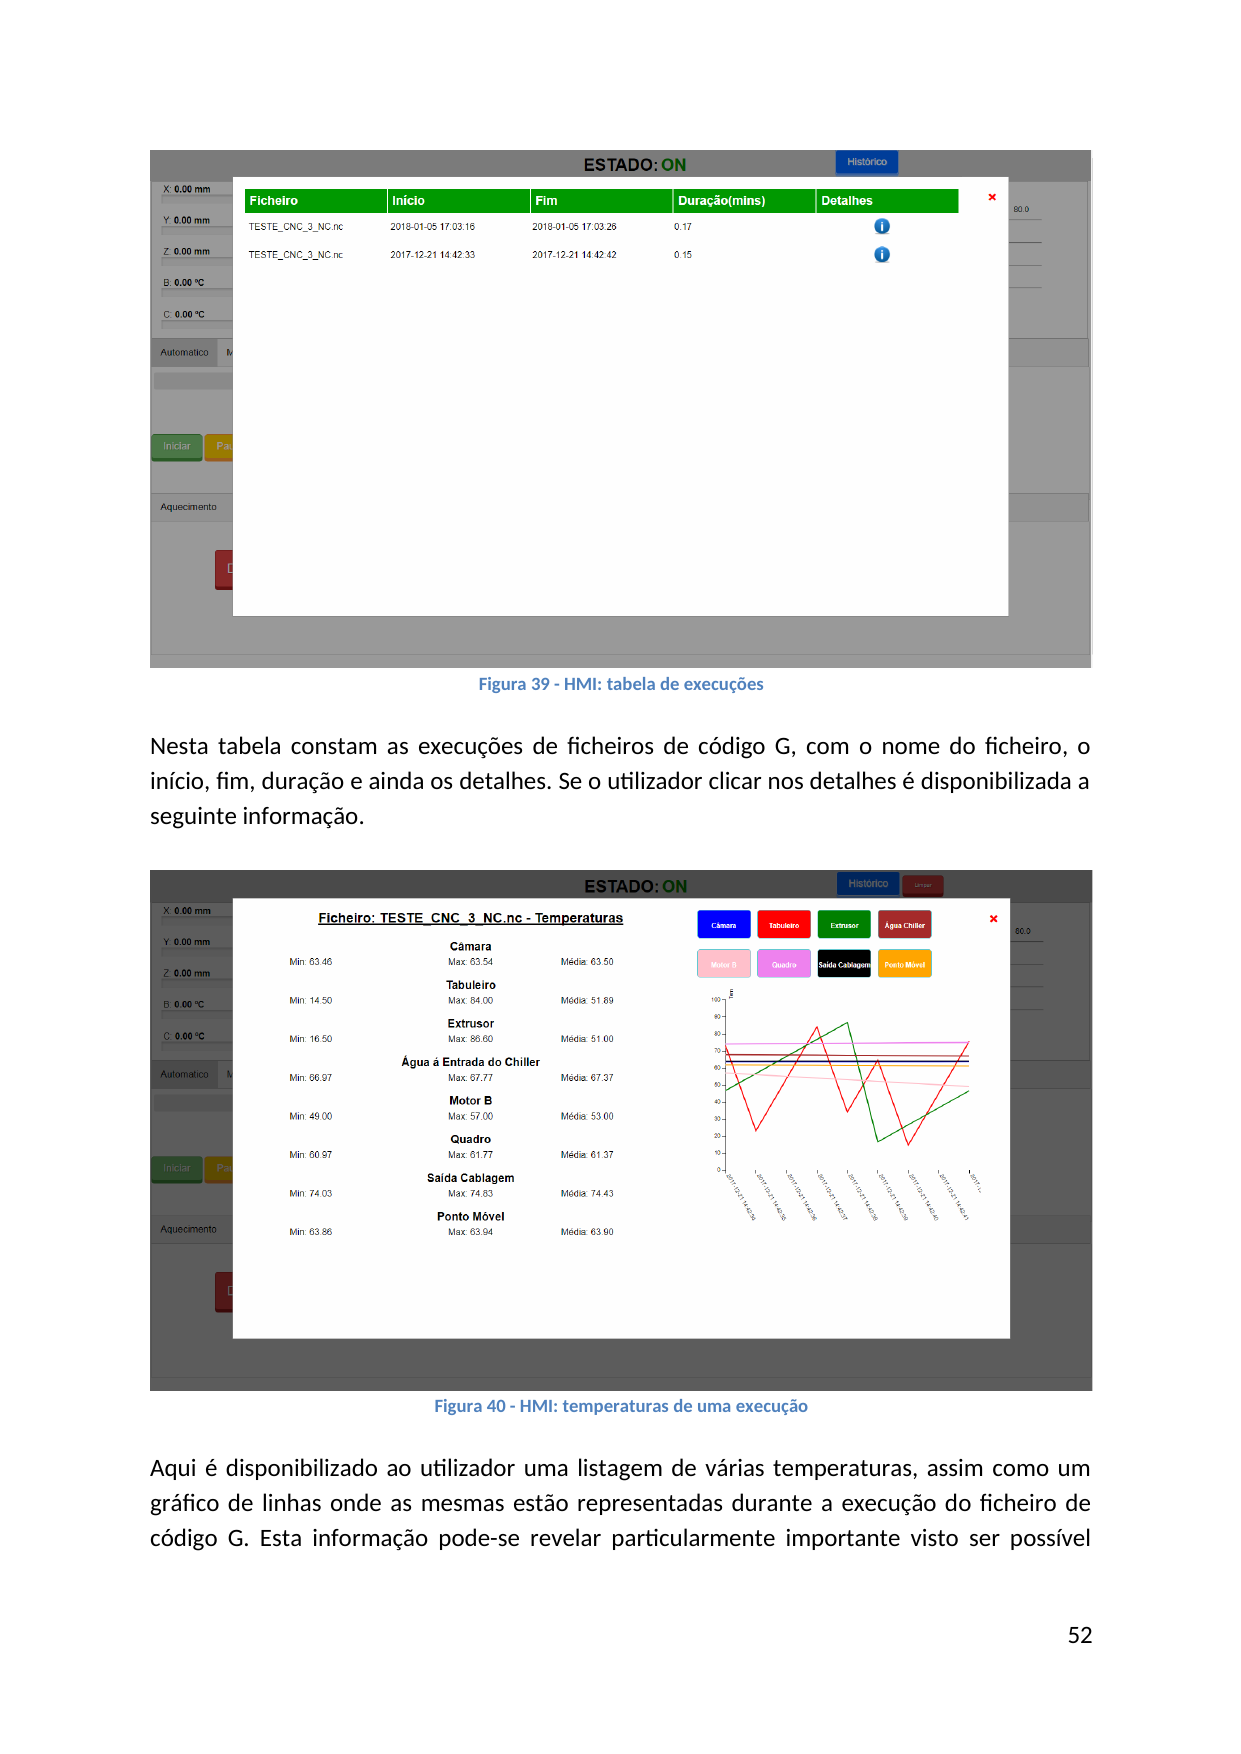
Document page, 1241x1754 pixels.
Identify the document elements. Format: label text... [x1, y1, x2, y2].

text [150, 1453, 1092, 1553]
picture [150, 150, 1093, 668]
text Nesta tabela constam as execuções de ficheiros de código G, com o nome do ficheiro, o início, fim, duração e ainda os detalhes. Se o utilizador clicar nos detalhes é disponibilizada a seguinte informação. [150, 730, 1092, 831]
picture [150, 870, 1093, 1391]
